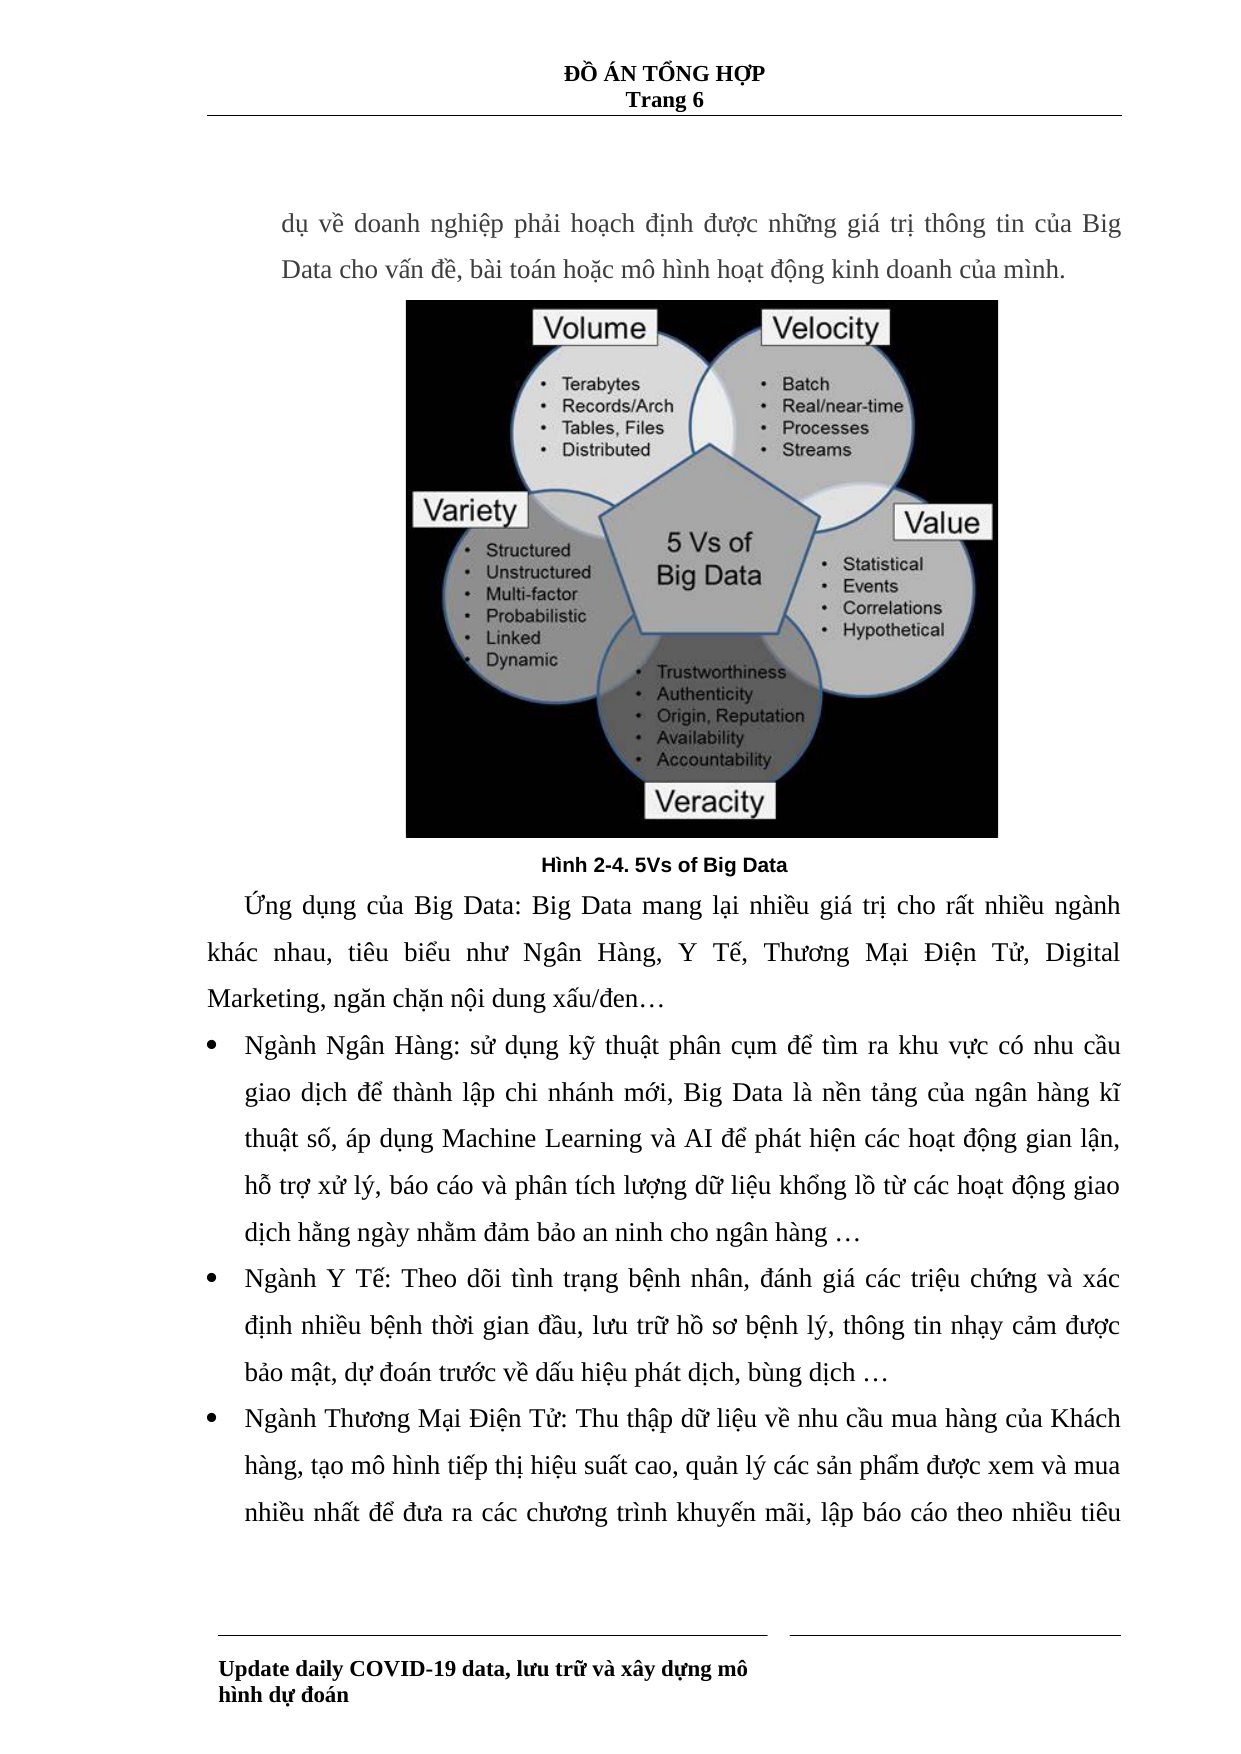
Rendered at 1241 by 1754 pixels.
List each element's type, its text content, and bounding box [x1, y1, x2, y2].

picture [405, 300, 999, 838]
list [207, 1402, 1122, 1527]
text Ứng dụng của Big Data: Big Data mang lại nhiều giá trị cho rất nhiều ngành khác nhau, tiêu biểu như Ngân Hàng, Y Tế, Thương Mại Điện Tử, Digital Marketing, ngăn chặn nội dung xấu/đen… [207, 889, 1122, 1013]
list Ngành Ngân Hàng: sử dụng kỹ thuật phân cụm để tìm ra khu vực có nhu cầu giao dịch để thành lập chi nhánh mới, Big Data là nền tảng của ngân hàng kĩ thuật số, áp dụng Machine Learning và AI để phát hiện các hoạt động gian lận, hỗ trợ xử lý, báo cáo và phân tích lượng dữ liệu khổng lồ từ các hoạt động giao dịch hằng ngày nhằm đảm bảo an ninh cho ngân hàng … [207, 1029, 1122, 1247]
text Hình 2-2. 5Vs of Big Data [207, 853, 1122, 877]
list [244, 207, 1122, 284]
list Ngành Y Tế: Theo dõi tình trạng bệnh nhân, đánh giá các triệu chứng và xác định nhiều bệnh thời gian đầu, lưu trữ hồ sơ bệnh lý, thông tin nhạy cảm được bảo mật, dự đoán trước về dấu hiệu phát dịch, bùng dịch … [207, 1262, 1122, 1387]
